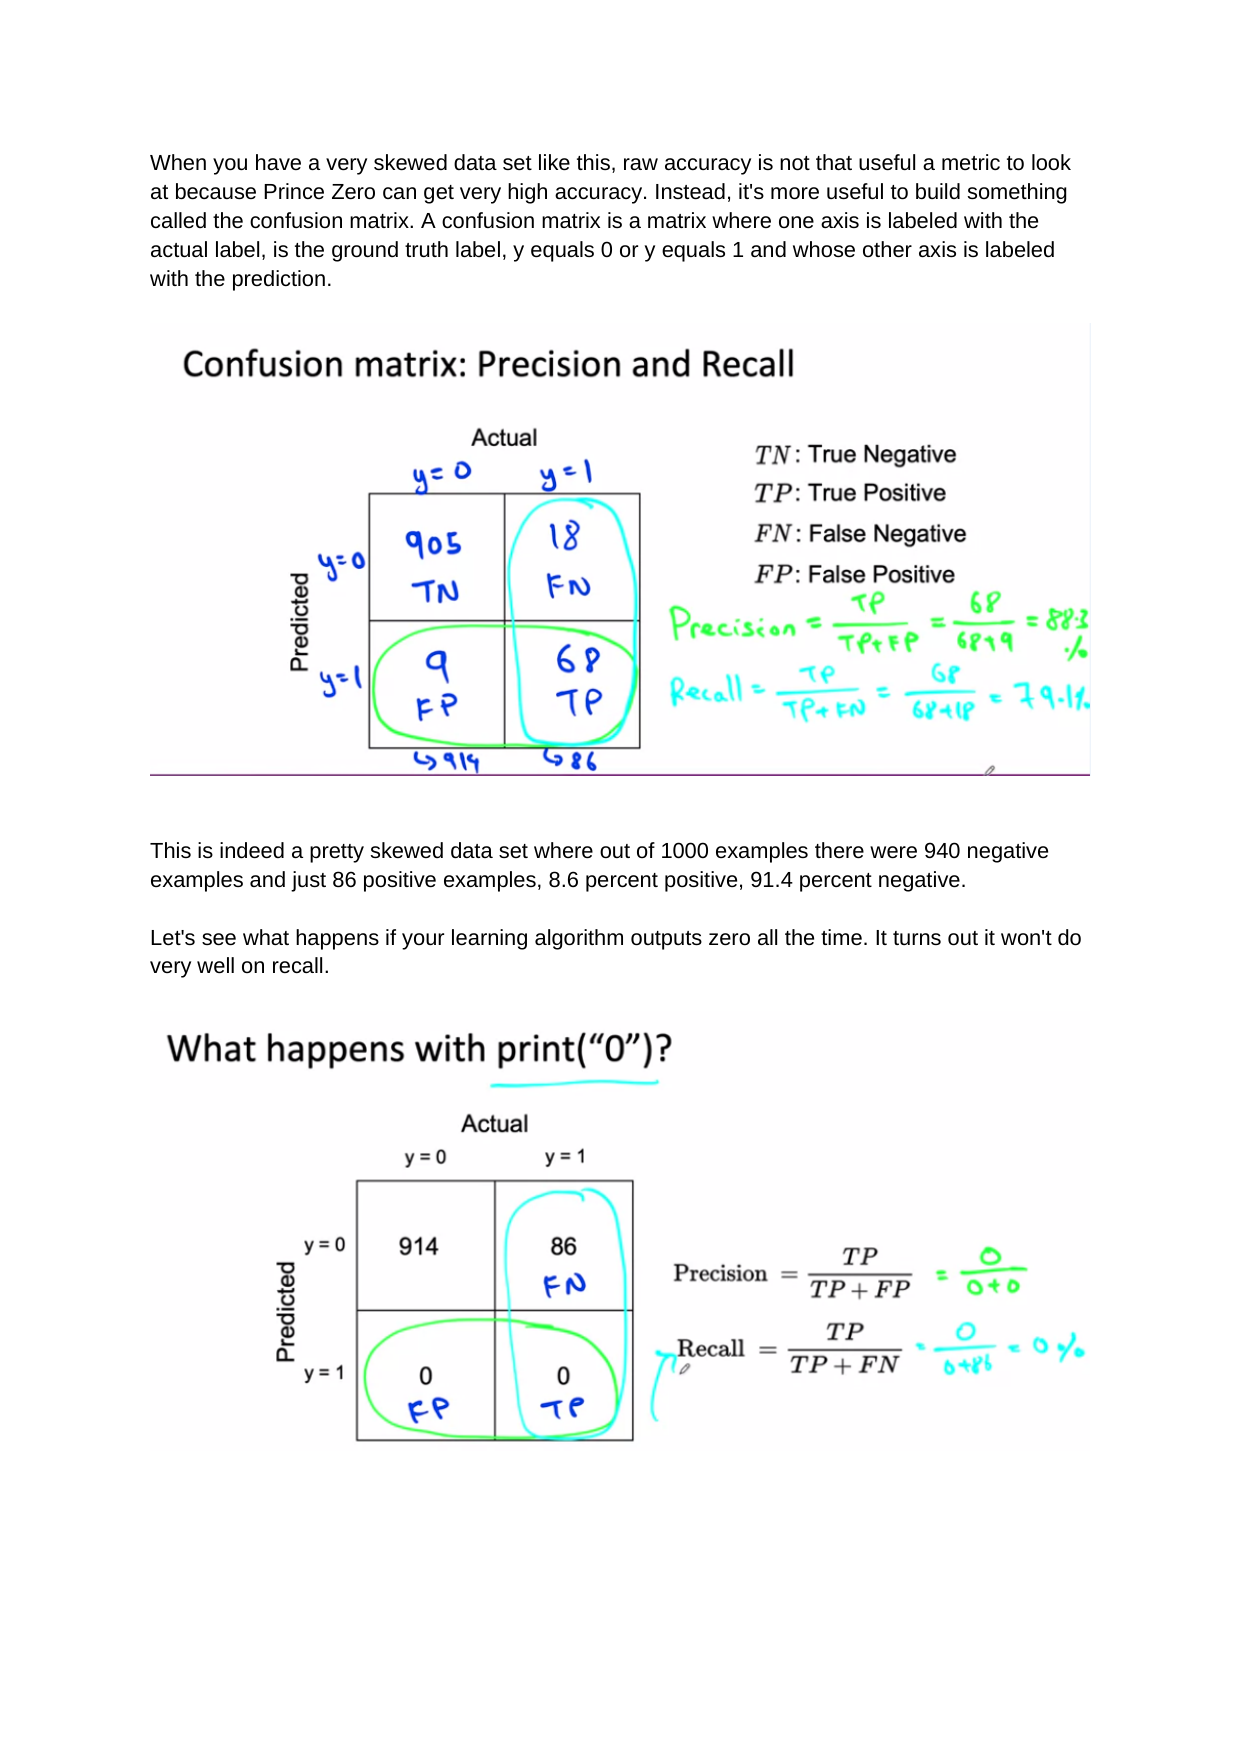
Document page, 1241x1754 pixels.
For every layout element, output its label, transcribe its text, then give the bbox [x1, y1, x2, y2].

picture [150, 1011, 1091, 1451]
text When you have a very skewed data set like this, raw accuracy is not that useful a metric to look at because Prince Zero can get very high accuracy. Instead, it's more useful to build something called the confusion matrix. A confusion matrix is a matrix where one axis is labeled with the actual label, is the ground truth label, y equals 0 or y equals 1 and whose other axis is labeled with the prediction. [150, 150, 1090, 291]
picture [150, 323, 1091, 776]
text Let's see what happens if your learning algorithm outputs zero all the time. It turns out it won't do very well on recall. [150, 924, 1090, 979]
text This is indeed a pretty skewed data set where out of 1000 examples there were 940 negative examples and just 86 positive examples, 8.6 percent positive, 91.4 percent negative. [150, 838, 1090, 892]
